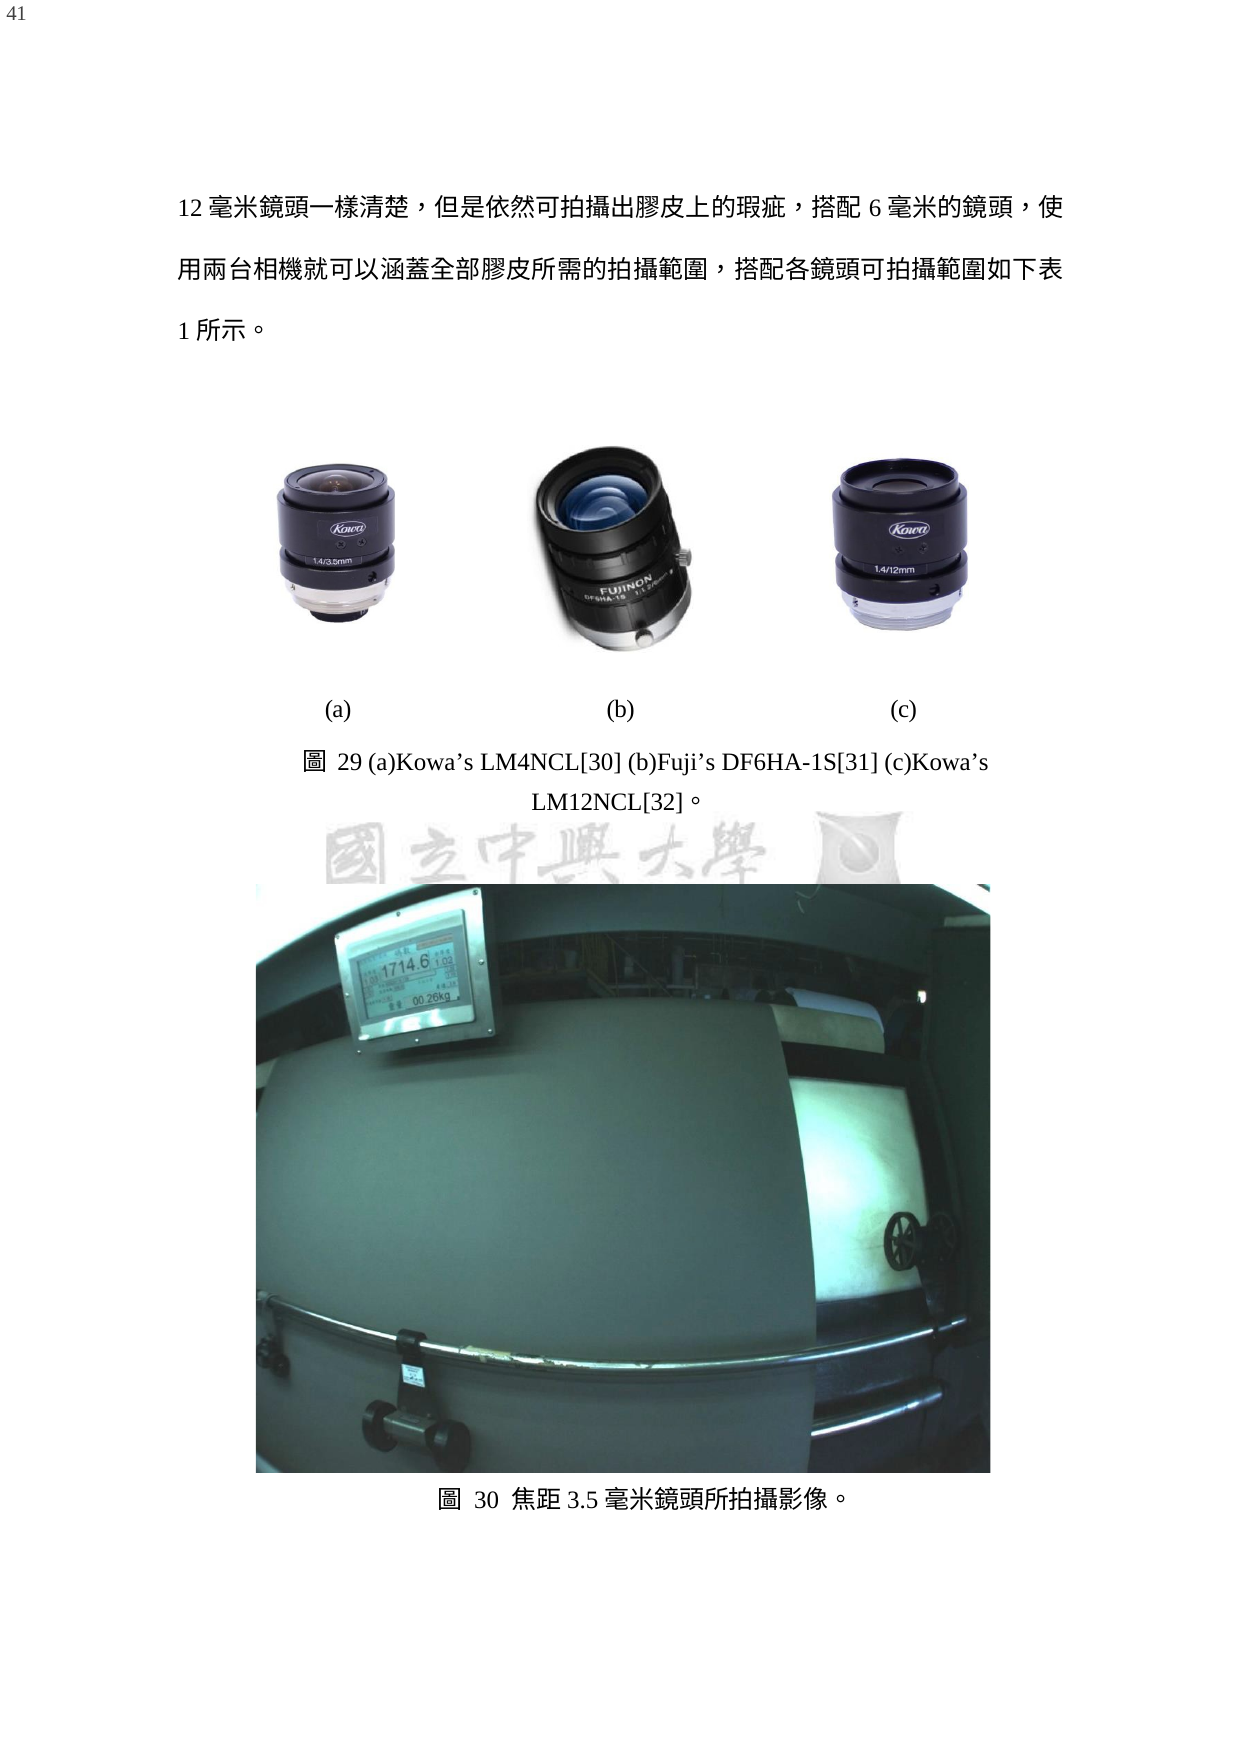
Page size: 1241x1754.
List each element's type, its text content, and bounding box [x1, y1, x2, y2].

text 12 毫米鏡頭一樣清楚，但是依然可拍攝出膠皮上的瑕疵，搭配 6 毫米的鏡頭，使用兩台相機就可以涵蓋全部膠皮所需的拍攝範圍，搭配各鏡頭可拍攝範圍如下表 1 所示。 [177, 188, 1063, 347]
table_header (a) [319, 697, 479, 724]
text 圖 29 (a)Kowa’s LM4NCL[30] (b)Fuji’s DF6HA-1S[31] (c)Kowa’s [167, 741, 1124, 777]
table_header (c) [763, 697, 922, 724]
text LM12NCL[32]。 [167, 782, 1074, 818]
picture [272, 460, 396, 624]
text 圖 30 焦距 3.5 毫米鏡頭所拍攝影像。 [167, 891, 1124, 1516]
table_header (b) [479, 697, 762, 724]
picture [526, 445, 694, 654]
picture [828, 453, 969, 633]
picture [255, 818, 991, 891]
